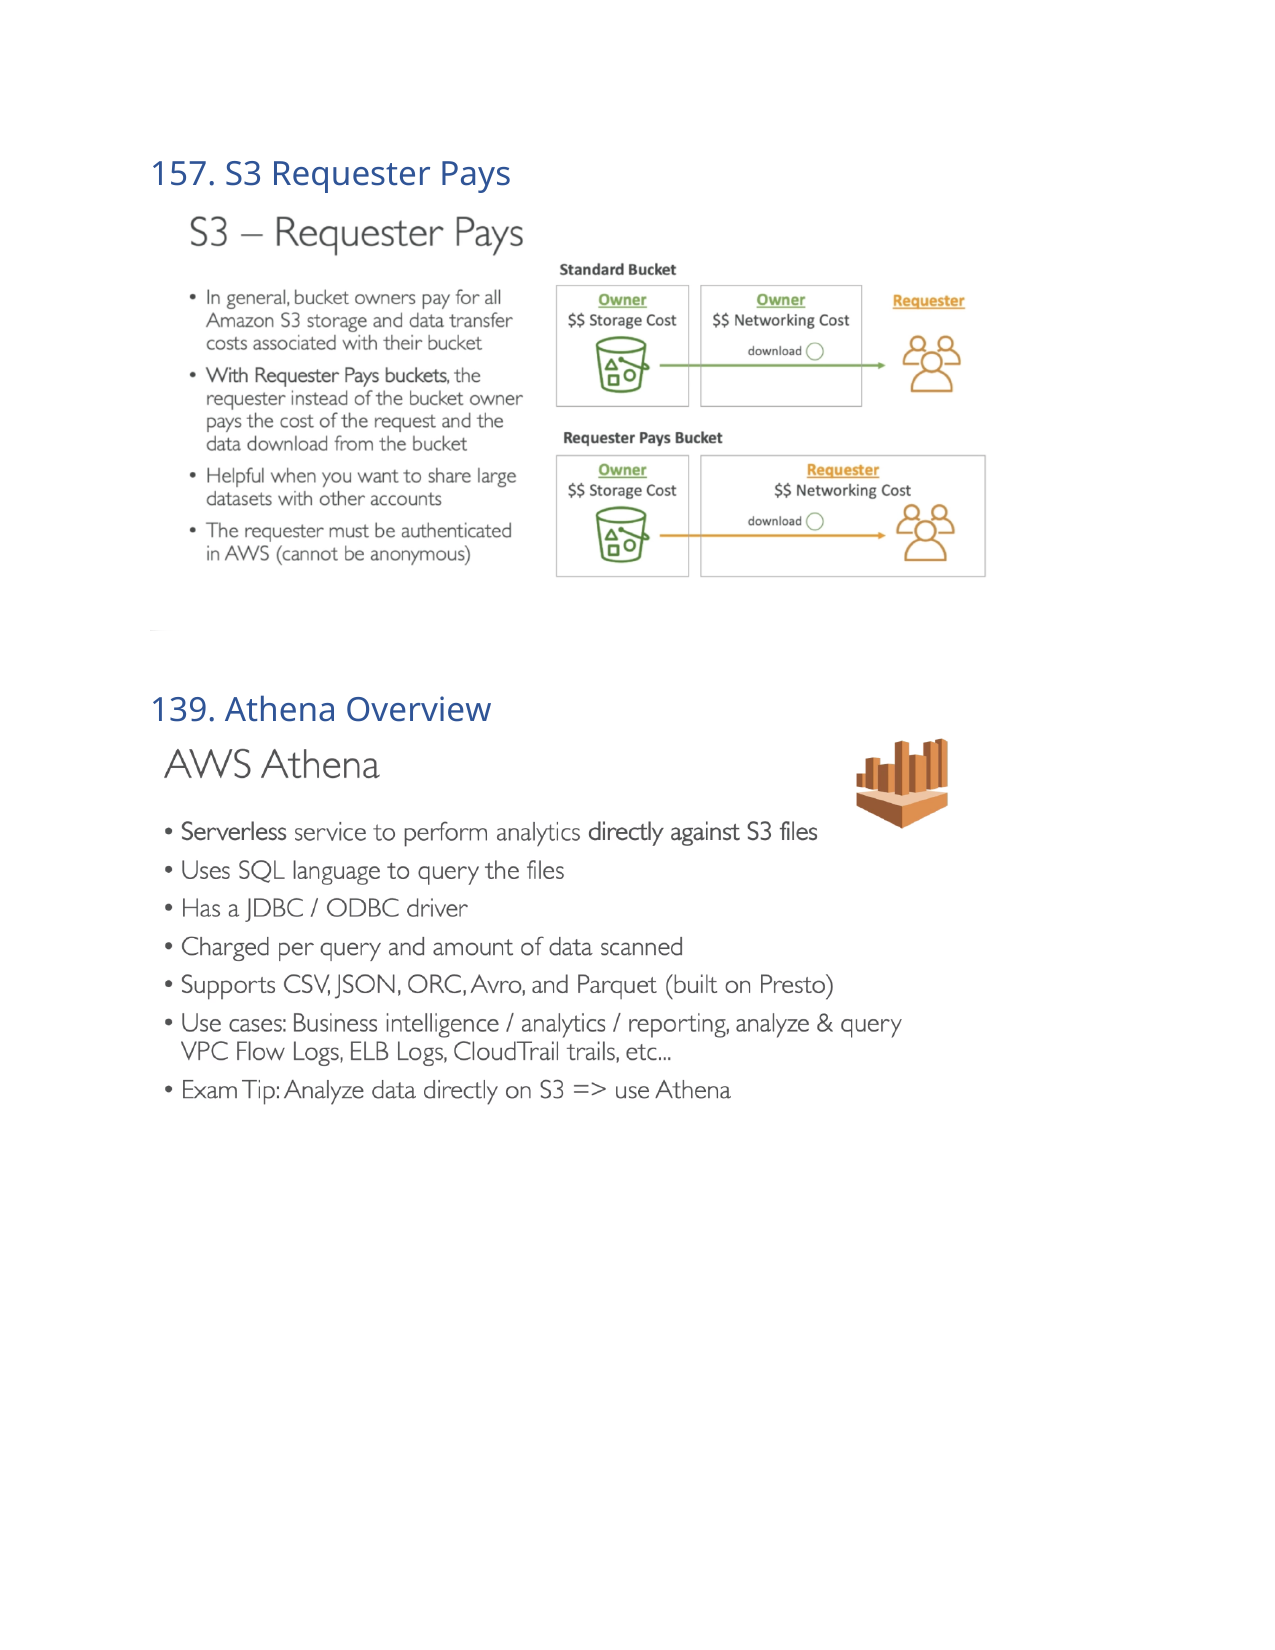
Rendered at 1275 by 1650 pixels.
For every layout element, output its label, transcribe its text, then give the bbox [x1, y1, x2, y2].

picture [150, 195, 1006, 631]
subtitle 157. S3 Requester Pays [150, 150, 1125, 195]
picture [150, 731, 966, 1115]
subtitle 139. Athena Overview [150, 686, 1125, 731]
